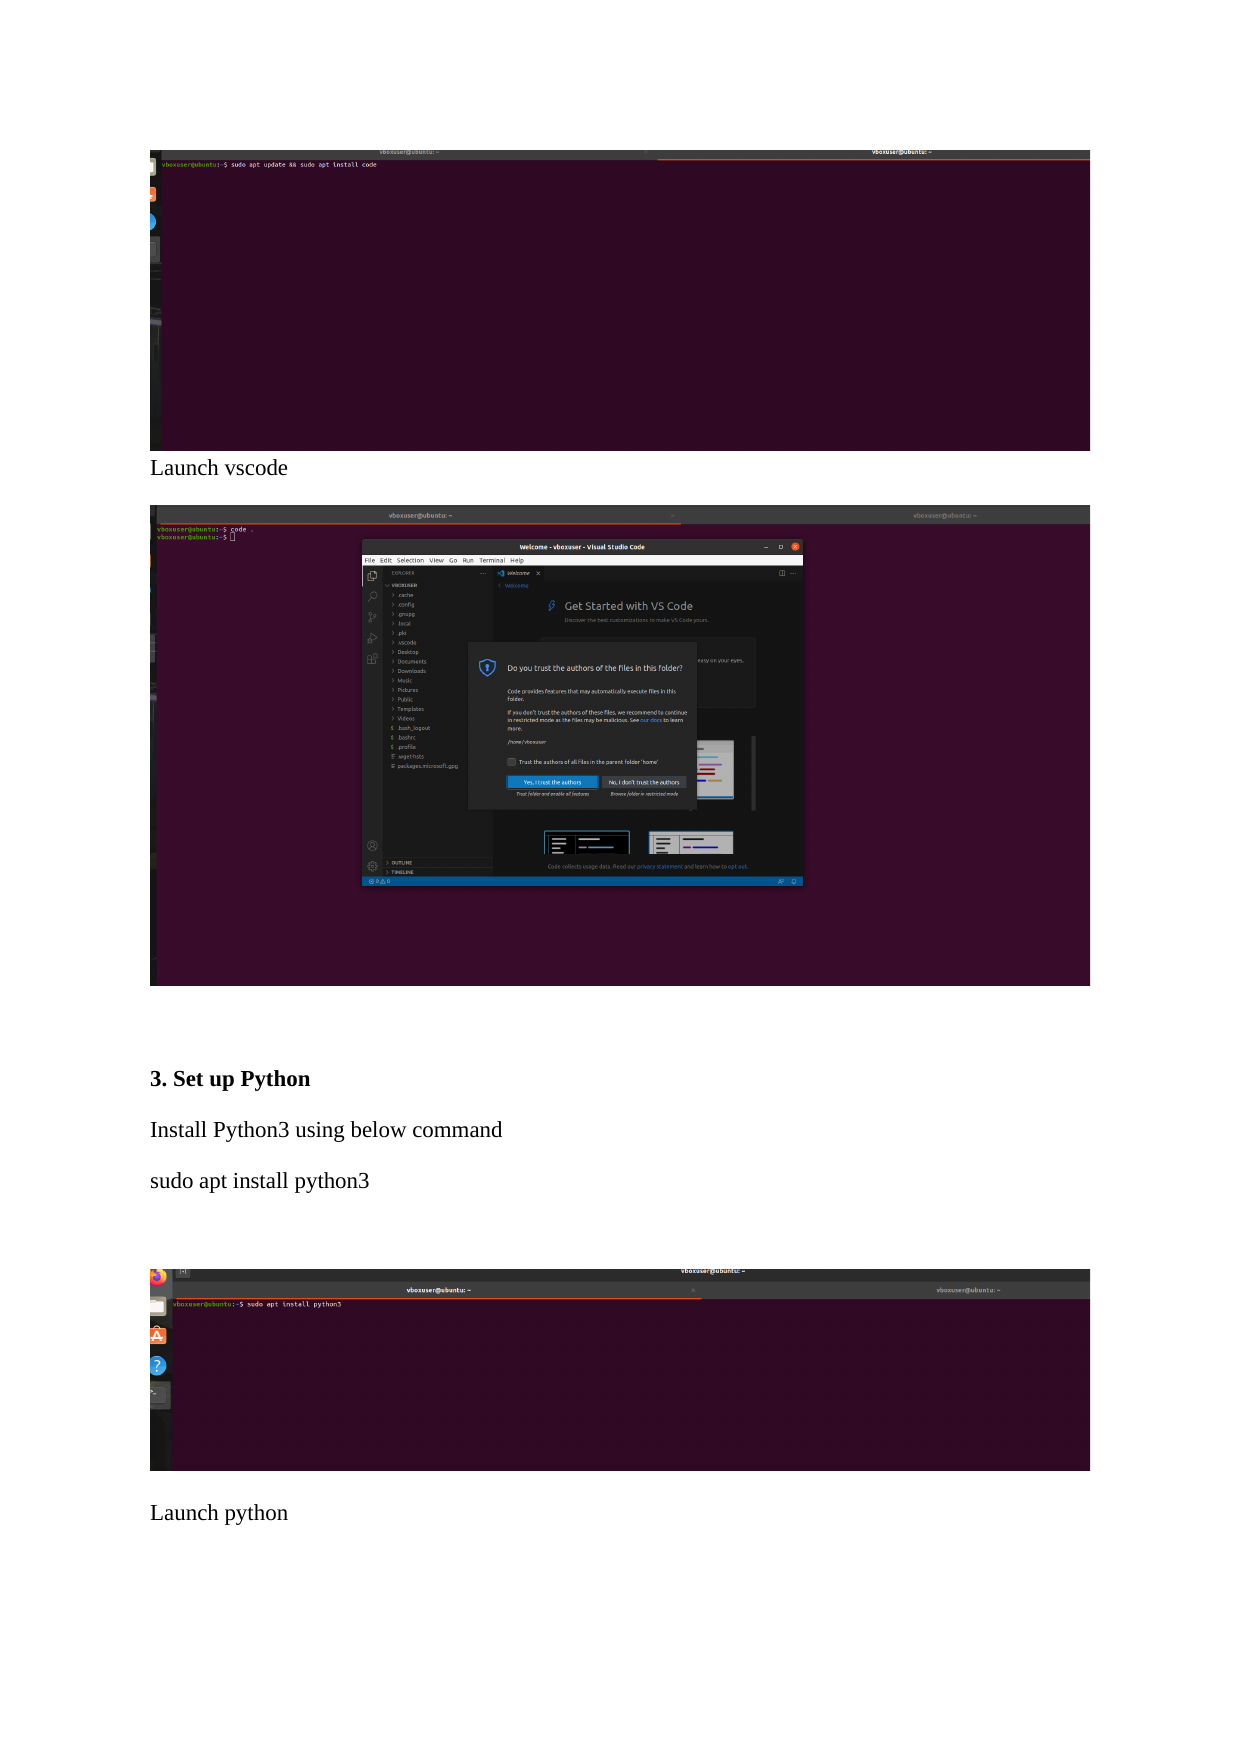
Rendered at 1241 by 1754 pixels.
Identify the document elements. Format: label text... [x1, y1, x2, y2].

picture [150, 150, 1091, 451]
text Install Python3 using below command [150, 1116, 1090, 1142]
text Launch python [150, 1471, 1090, 1525]
text 3. Set up Python [150, 1065, 1090, 1091]
text Launch vscode [150, 451, 1090, 481]
picture [150, 1269, 1091, 1471]
text sudo apt install python3 [150, 1167, 1090, 1193]
picture [150, 505, 1091, 986]
